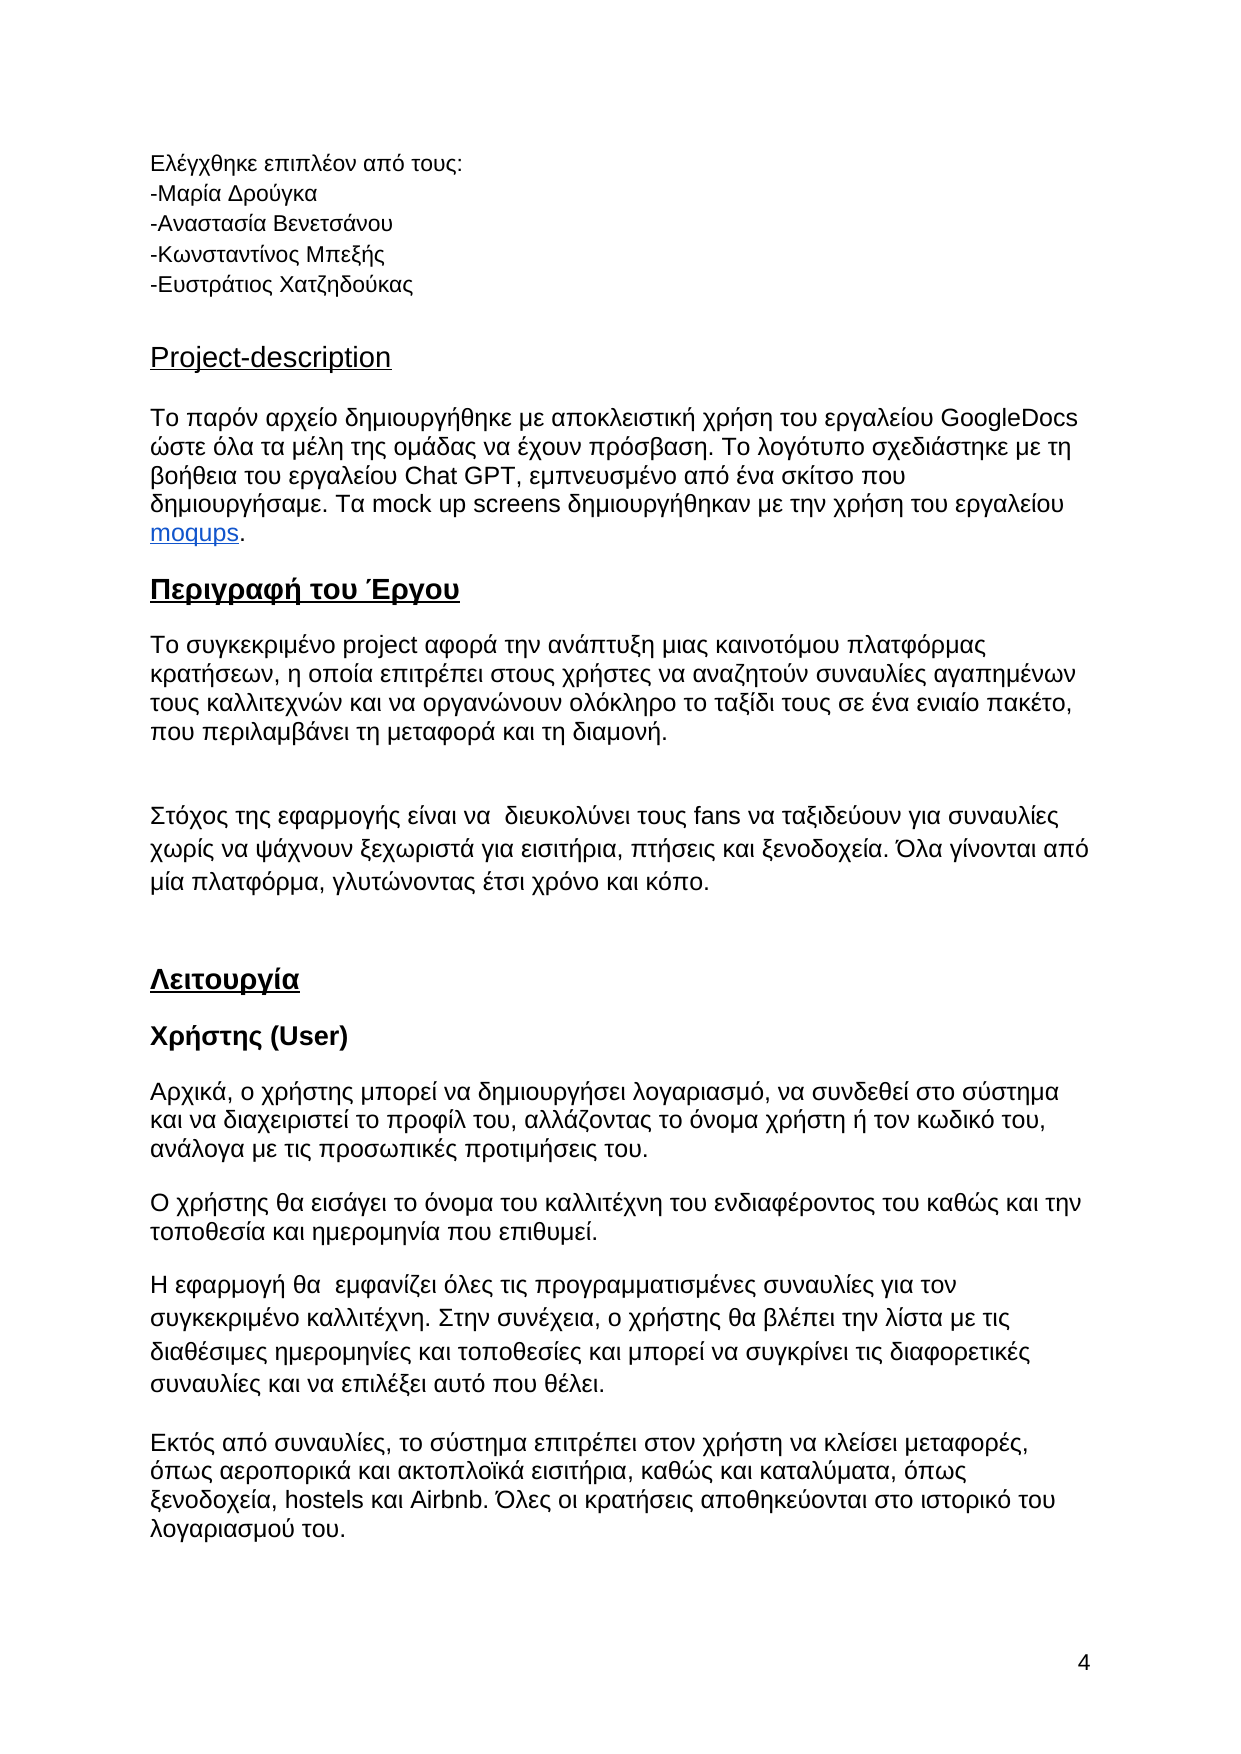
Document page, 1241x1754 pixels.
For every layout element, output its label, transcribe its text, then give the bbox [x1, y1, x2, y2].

text Εκτός από συναυλίες, το σύστημα επιτρέπει στον χρήστη να κλείσει μεταφορές, όπως αεροπορικά και ακτοπλοϊκά εισιτήρια, καθώς και καταλύματα, όπως ξενοδοχεία, hostels και Airbnb. Όλες οι κρατήσεις αποθηκεύονται στο ιστορικό του λογαριασμού του. [150, 1427, 1090, 1542]
text -Μαρία Δρούγκα [150, 180, 1090, 207]
text ​​Η εφαρμογή θα εμφανίζει όλες τις προγραμματισμένες συναυλίες για τον συγκεκριμένο καλλιτέχνη. Στην συνέχεια, ο χρήστης θα βλέπει την λίστα με τις διαθέσιμες ημερομηνίες και τοποθεσίες και μπορεί να συγκρίνει τις διαφορετικές συναυλίες και να επιλέξει αυτό που θέλει. [150, 1270, 1090, 1398]
text Περιγραφή του Έργου [150, 572, 1090, 605]
text Project-description [150, 339, 1090, 373]
text -Ευστράτιος Χατζηδούκας [150, 271, 1090, 297]
text Το συγκεκριμένο project αφορά την ανάπτυξη μιας καινοτόμου πλατφόρμας κρατήσεων, η οποία επιτρέπει στους χρήστες να αναζητούν συναυλίες αγαπημένων τους καλλιτεχνών και να οργανώνουν ολόκληρο το ταξίδι τους σε ένα ενιαίο πακέτο, που περιλαμβάνει τη μεταφορά και τη διαμονή. [150, 630, 1090, 745]
text Στόχος της εφαρμογής είναι να διευκολύνει τους fans να ταξιδεύουν για συναυλίες χωρίς να ψάχνουν ξεχωριστά για εισιτήρια, πτήσεις και ξενοδοχεία. Όλα γίνονται από μία πλατφόρμα, γλυτώνοντας έτσι χρόνο και κόπο. [150, 801, 1090, 895]
text Αρχικά, ο χρήστης μπορεί να δημιουργήσει λογαριασμό, να συνδεθεί στο σύστημα και να διαχειριστεί το προφίλ του, αλλάζοντας το όνομα χρήστη ή τον κωδικό του, ανάλογα με τις προσωπικές προτιμήσεις του. [150, 1077, 1090, 1163]
text -Αναστασία Βενετσάνου [150, 210, 1090, 237]
text Το παρόν αρχείο δημιουργήθηκε με αποκλειστική χρήση του εργαλείου GoogleDocs ώστε όλα τα μέλη της ομάδας να έχουν πρόσβαση. Το λογότυπο σχεδιάστηκε με τη βοήθεια του εργαλείου Chat GPT, εμπνευσμένο από ένα σκίτσο που δημιουργήσαμε. Τα mock up screens δημιουργήθηκαν με την χρήση του εργαλείου moqups. [150, 403, 1090, 547]
subtitle Χρήστης (User) [150, 1020, 1090, 1052]
subtitle Λειτουργία [150, 962, 1090, 995]
text Ο χρήστης θα εισάγει το όνομα του καλλιτέχνη του ενδιαφέροντος του καθώς και την τοποθεσία και ημερομηνία που επιθυμεί. [150, 1188, 1090, 1245]
text -Κωνσταντίνος Μπεξής [150, 241, 1090, 267]
text Ελέγχθηκε επιπλέον από τους: [150, 150, 1090, 176]
